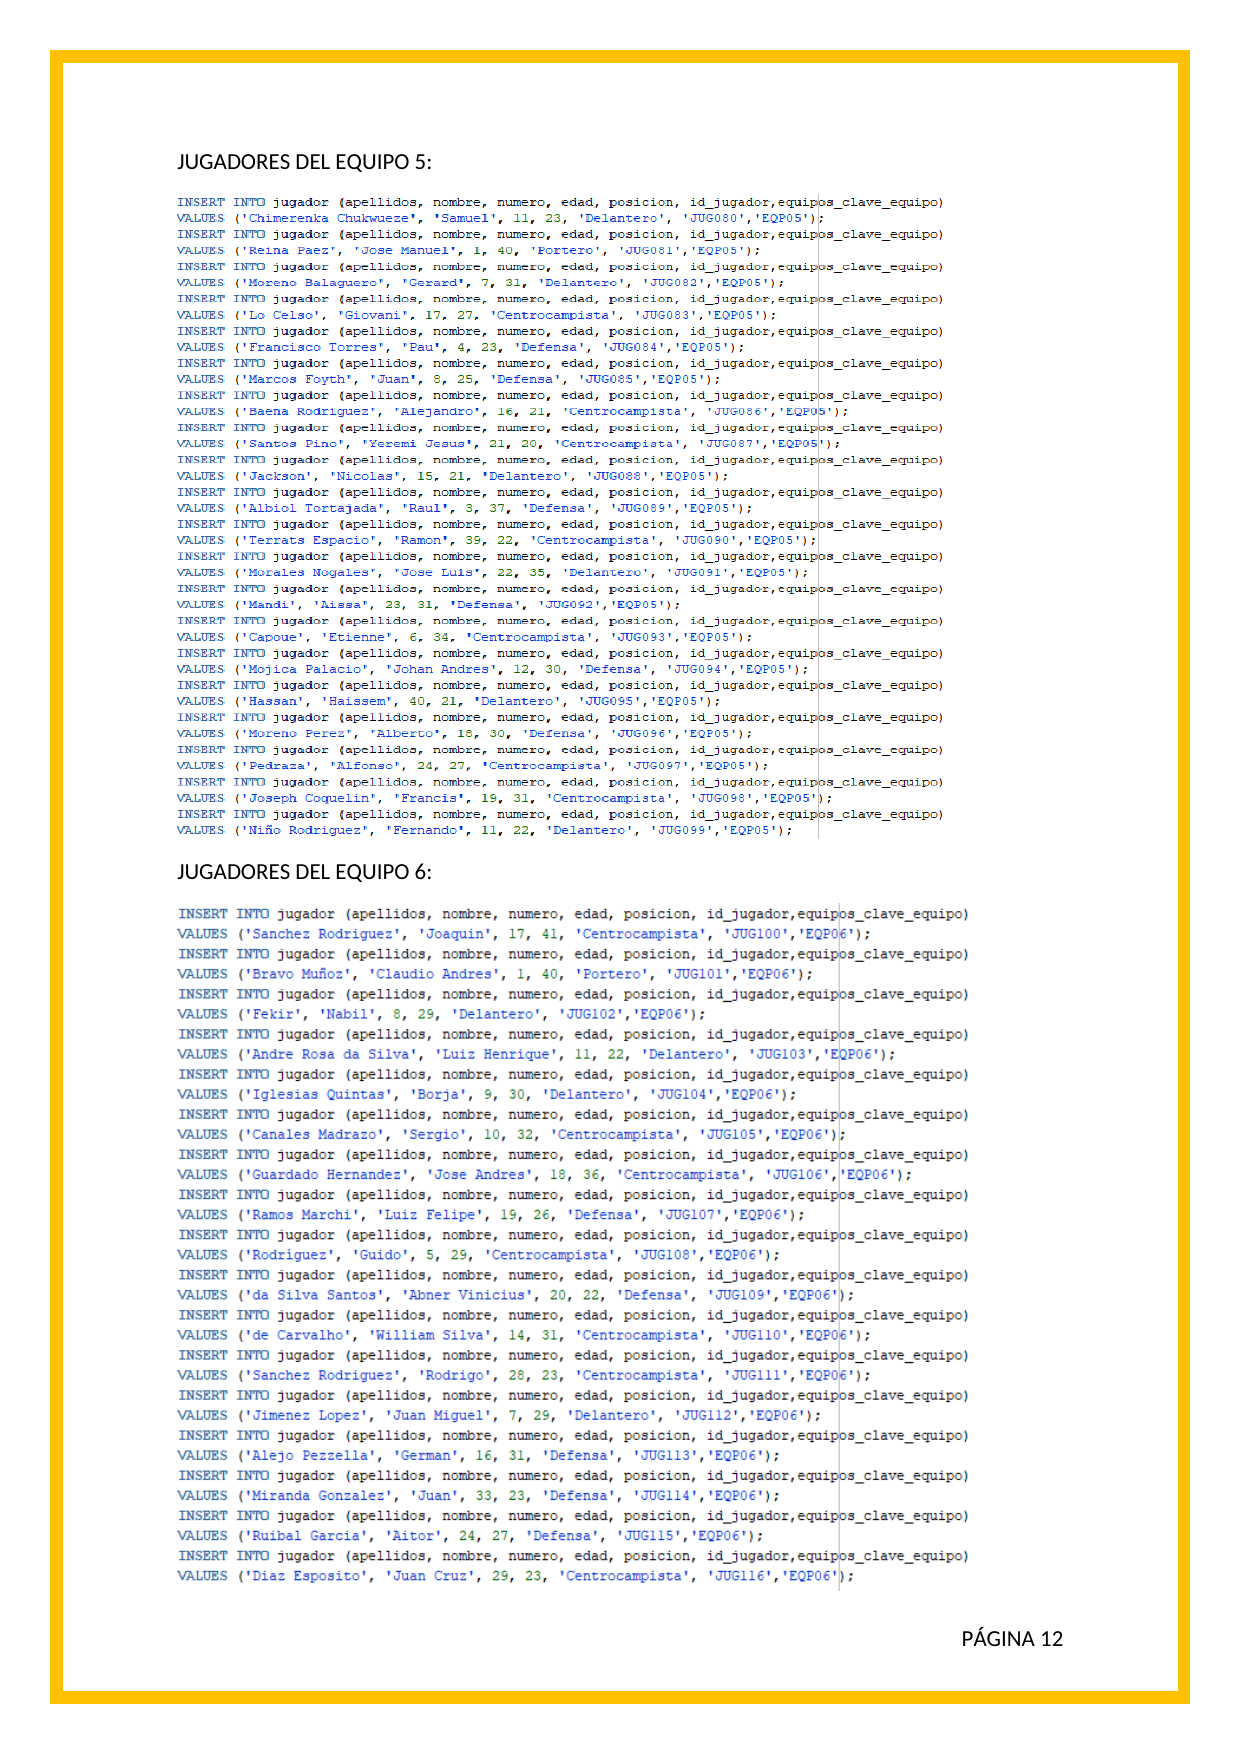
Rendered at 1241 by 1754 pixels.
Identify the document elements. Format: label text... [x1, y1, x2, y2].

picture [177, 194, 951, 839]
text JUGADORES DEL EQUIPO 5: [177, 147, 1063, 176]
picture [177, 903, 978, 1591]
text JUGADORES DEL EQUIPO 6: [177, 857, 1063, 885]
